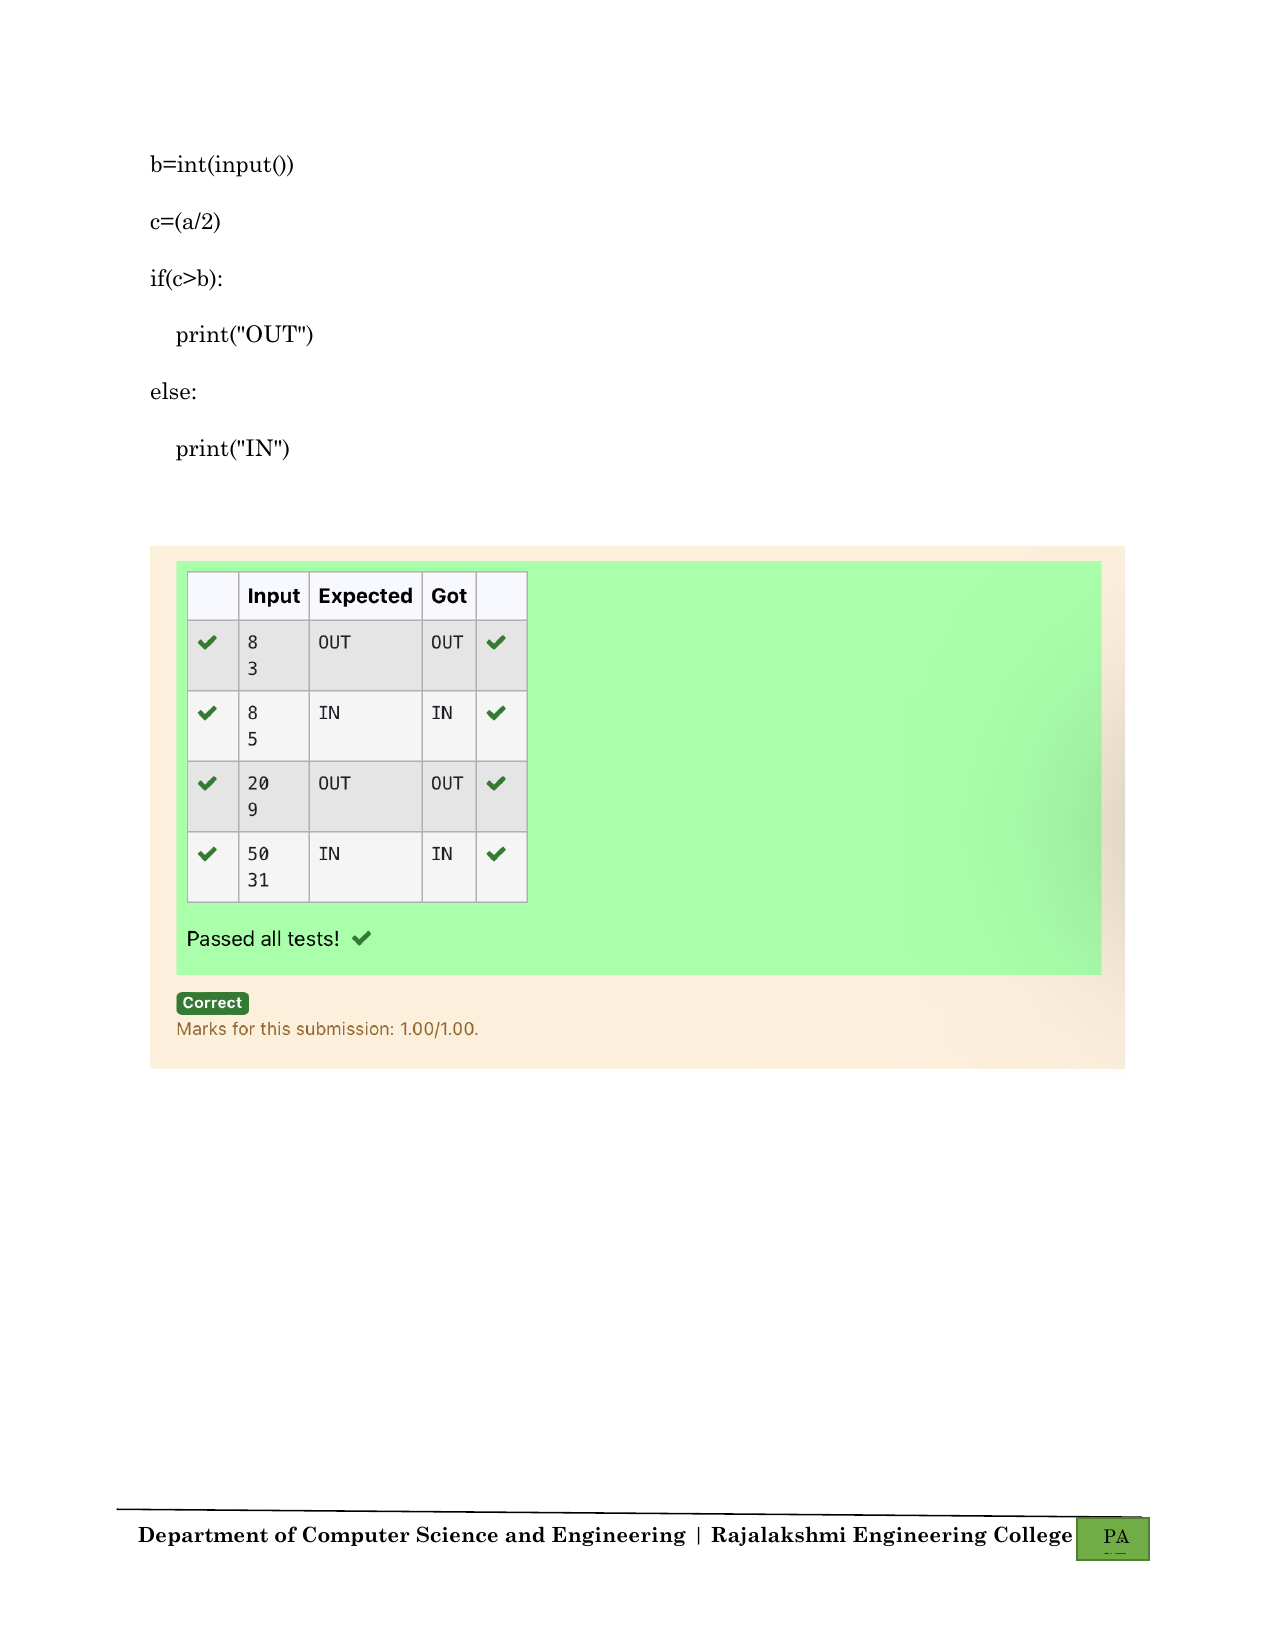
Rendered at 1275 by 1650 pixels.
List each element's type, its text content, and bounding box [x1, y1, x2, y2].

text print("IN") [150, 433, 1125, 461]
text c=(a/2) [150, 207, 1125, 234]
picture [150, 546, 1125, 1074]
text print("OUT") [150, 320, 1125, 347]
text if(c>b): [150, 263, 1125, 291]
text else: [150, 377, 1125, 404]
text b=int(input()) [150, 150, 1125, 177]
